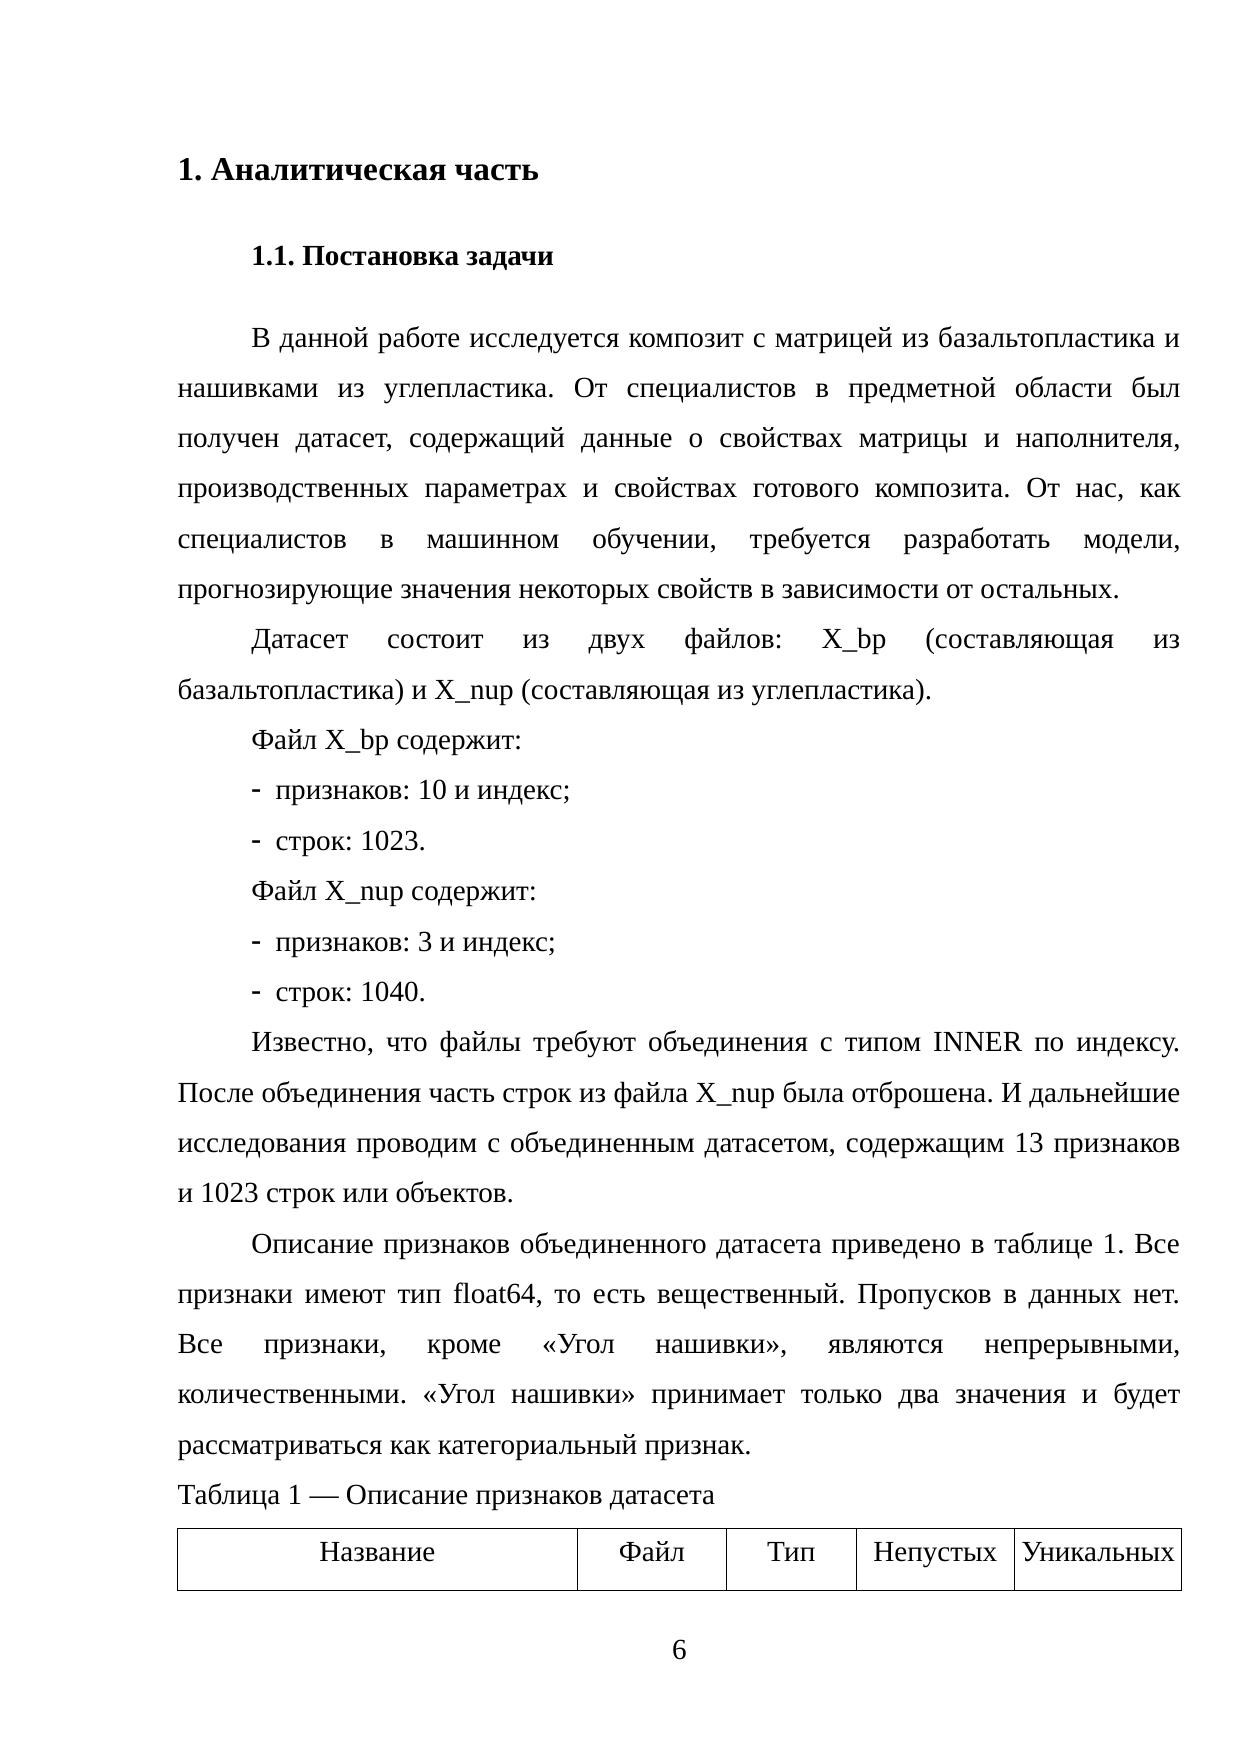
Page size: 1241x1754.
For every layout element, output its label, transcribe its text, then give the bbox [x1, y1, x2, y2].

text В данной работе исследуется композит с матрицей из базальтопластика и нашивками из углепластика. От специалистов в предметной области был получен датасет, содержащий данные о свойствах матрицы и наполнителя, производственных параметрах и свойствах готового композита. От нас, как специалистов в машинном обучении, требуется разработать модели, прогнозирующие значения некоторых свойств в зависимости от остальных. [177, 320, 1181, 605]
list строк: 1023. [195, 823, 1181, 857]
text Таблица 1 — Описание признаков датасета [177, 1477, 1181, 1511]
list признаков: 10 и индекс; [195, 772, 1181, 806]
text Файл X_bp содержит: [177, 722, 1181, 756]
subtitle 1.1. Постановка задачи [177, 238, 1181, 272]
subtitle 1. Аналитическая часть [177, 149, 1181, 188]
list строк: 1040. [195, 974, 1181, 1008]
table_header Непустых значений [857, 1529, 1014, 1590]
text Датасет состоит из двух файлов: X_bp (составляющая из базальтопластика) и Х_nup (составляющая из углепластика). [177, 622, 1181, 705]
table_header Файл [578, 1529, 726, 1590]
table_header Уникальных значений [1015, 1529, 1181, 1590]
table_header Название [178, 1529, 577, 1590]
text Описание признаков объединенного датасета приведено в таблице 1. Все признаки имеют тип float64, то есть вещественный. Пропусков в данных нет. Все признаки, кроме «Угол нашивки», являются непрерывными, количественными. «Угол нашивки» принимает только два значения и будет рассматриваться как категориальный признак. [177, 1226, 1181, 1461]
table_header Тип данных [727, 1529, 856, 1590]
text Файл X_nup содержит: [177, 873, 1181, 907]
list признаков: 3 и индекс; [195, 924, 1181, 957]
text Известно, что файлы требуют объединения с типом INNER по индексу. После объединения часть строк из файла X_nup была отброшена. И дальнейшие исследования проводим с объединенным датасетом, содержащим 13 признаков и 1023 строк или объектов. [177, 1024, 1181, 1209]
